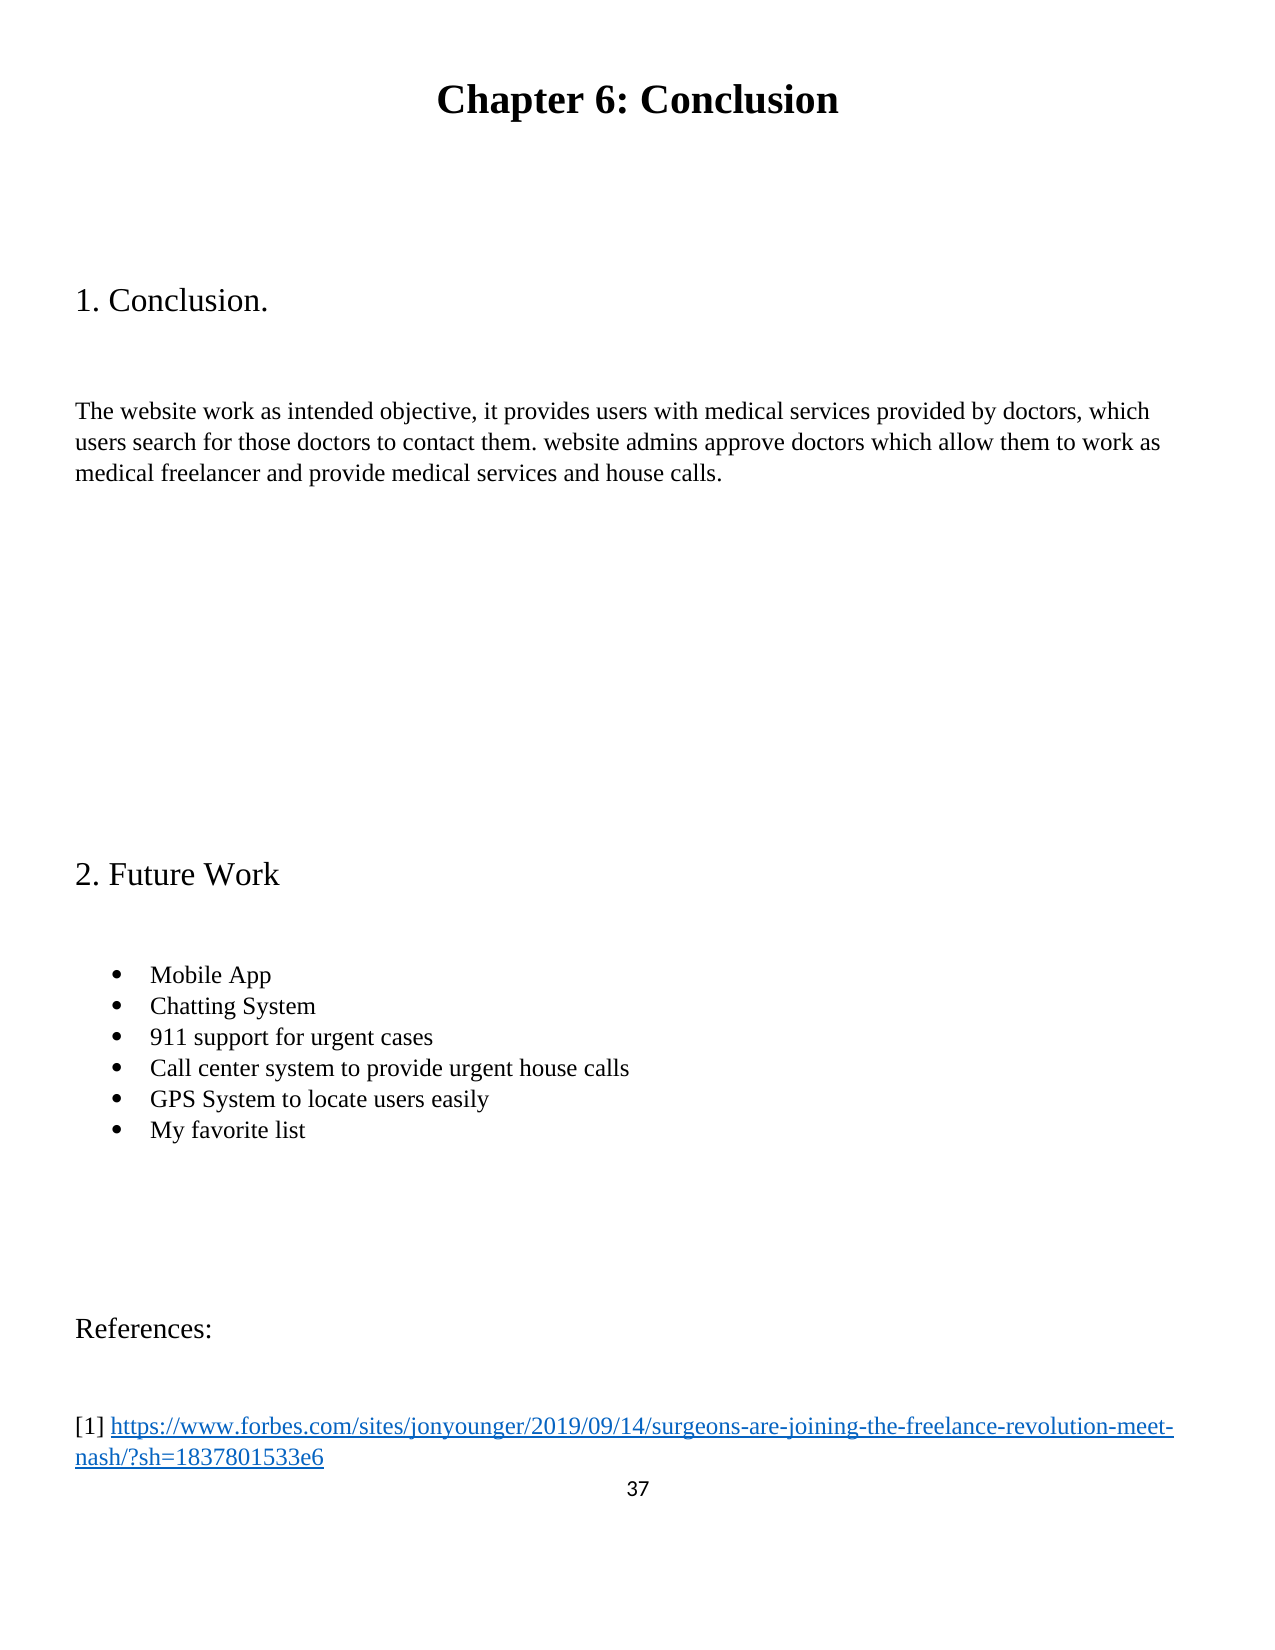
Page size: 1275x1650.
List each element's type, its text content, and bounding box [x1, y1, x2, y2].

list Call center system to provide urgent house calls [112, 1053, 1200, 1082]
text References: [75, 1311, 1200, 1344]
list Chatting System [112, 991, 1200, 1019]
text 2. Future Work [75, 854, 1200, 892]
list My favorite list [112, 1115, 1200, 1144]
list 911 support for urgent cases [112, 1022, 1200, 1051]
text [1] https://www.forbes.com/sites/jonyounger/2019/09/14/surgeons-are-joining-the-freelance-revolution-meet-nash/?sh=1837801533e6 [75, 1411, 1200, 1471]
text 1. Conclusion. [75, 280, 1200, 318]
list GPS System to locate users easily [112, 1084, 1200, 1113]
list Mobile App [112, 960, 1200, 988]
text The website work as intended objective, it provides users with medical services provided by doctors, which users search for those doctors to contact them. website admins approve doctors which allow them to work as medical freelancer and provide medical services and house calls. [75, 396, 1200, 487]
text Chapter 6: Conclusion [75, 75, 1200, 123]
